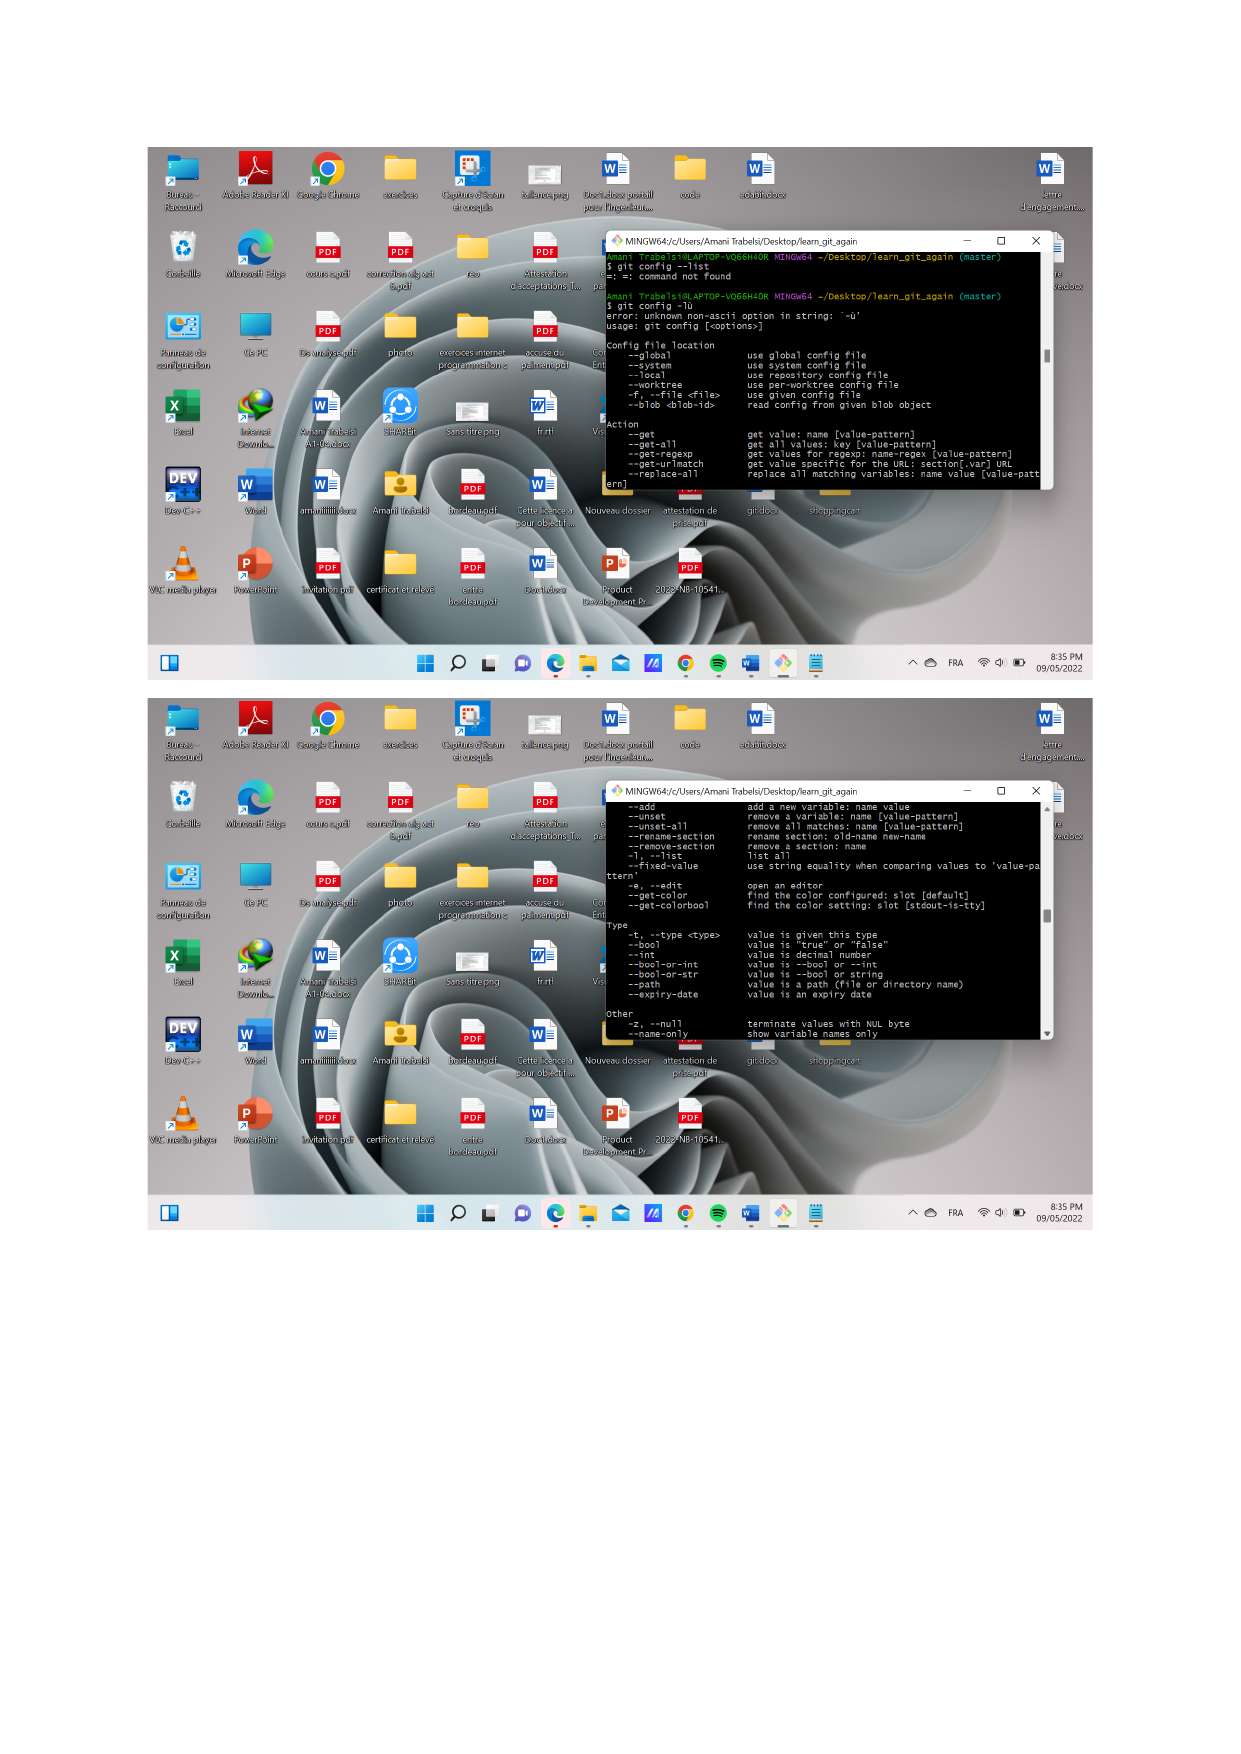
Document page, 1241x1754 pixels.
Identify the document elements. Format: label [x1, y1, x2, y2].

picture [147, 698, 1093, 1230]
picture [147, 147, 1093, 680]
